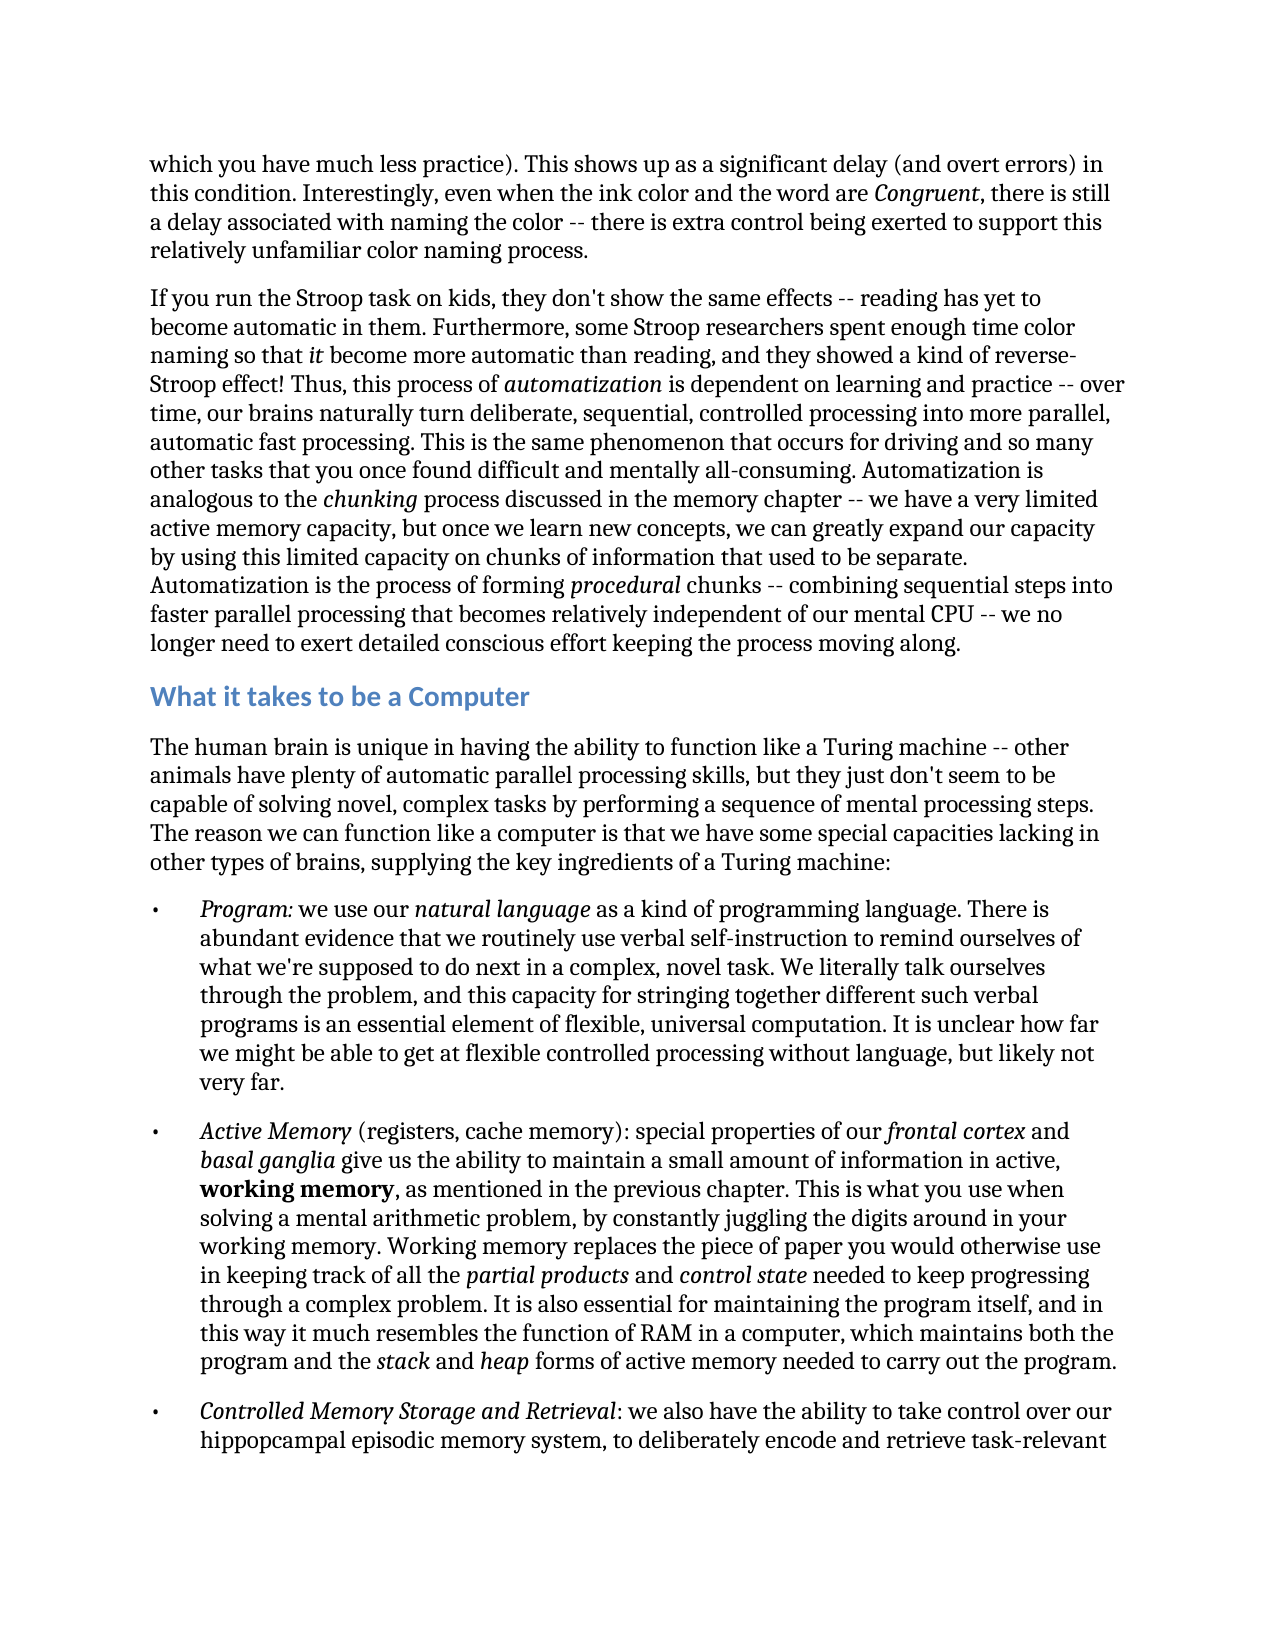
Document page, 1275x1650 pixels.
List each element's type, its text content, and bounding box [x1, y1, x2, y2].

text If you run the Stroop task on kids, they don't show the same effects -- reading has yet to become automatic in them. Furthermore, some Stroop researchers spent enough time color naming so that it become more automatic than reading, and they showed a kind of reverse-Stroop effect! Thus, this process of automatization is dependent on learning and practice -- over time, our brains naturally turn deliberate, sequential, controlled processing into more parallel, automatic fast processing. This is the same phenomenon that occurs for driving and so many other tasks that you once found difficult and mentally all-consuming. Automatization is analogous to the chunking process discussed in the memory chapter -- we have a very limited active memory capacity, but once we learn new concepts, we can greatly expand our capacity by using this limited capacity on chunks of information that used to be separate. Automatization is the process of forming procedural chunks -- combining sequential steps into faster parallel processing that becomes relatively independent of our mental CPU -- we no longer need to exert detailed conscious effort keeping the process moving along. [150, 284, 1125, 657]
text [150, 150, 1125, 265]
subtitle What it takes to be a Computer [150, 678, 1125, 714]
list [150, 1397, 1125, 1454]
list Program: we use our natural language as a kind of programming language. There is abundant evidence that we routinely use verbal self-instruction to remind ourselves of what we're supposed to do next in a complex, novel task. We literally talk ourselves through the problem, and this capacity for stringing together different such verbal programs is an essential element of flexible, universal computation. It is unclear how far we might be able to get at flexible controlled processing without language, but likely not very far. [150, 895, 1125, 1096]
text The human brain is unique in having the ability to function like a Turing machine -- other animals have plenty of automatic parallel processing skills, but they just don't seem to be capable of solving novel, complex tasks by performing a sequence of mental processing steps. The reason we can function like a computer is that we have some special capacities lacking in other types of brains, supplying the key ingredients of a Turing machine: [150, 733, 1125, 876]
list Active Memory (registers, cache memory): special properties of our frontal cortex and basal ganglia give us the ability to maintain a small amount of information in active, working memory, as mentioned in the previous chapter. This is what you use when solving a mental arithmetic problem, by constantly juggling the digits around in your working memory. Working memory replaces the piece of paper you would otherwise use in keeping track of all the partial products and control state needed to keep progressing through a complex problem. It is also essential for maintaining the program itself, and in this way it much resembles the function of RAM in a computer, which maintains both the program and the stack and heap forms of active memory needed to carry out the program. [150, 1117, 1125, 1376]
